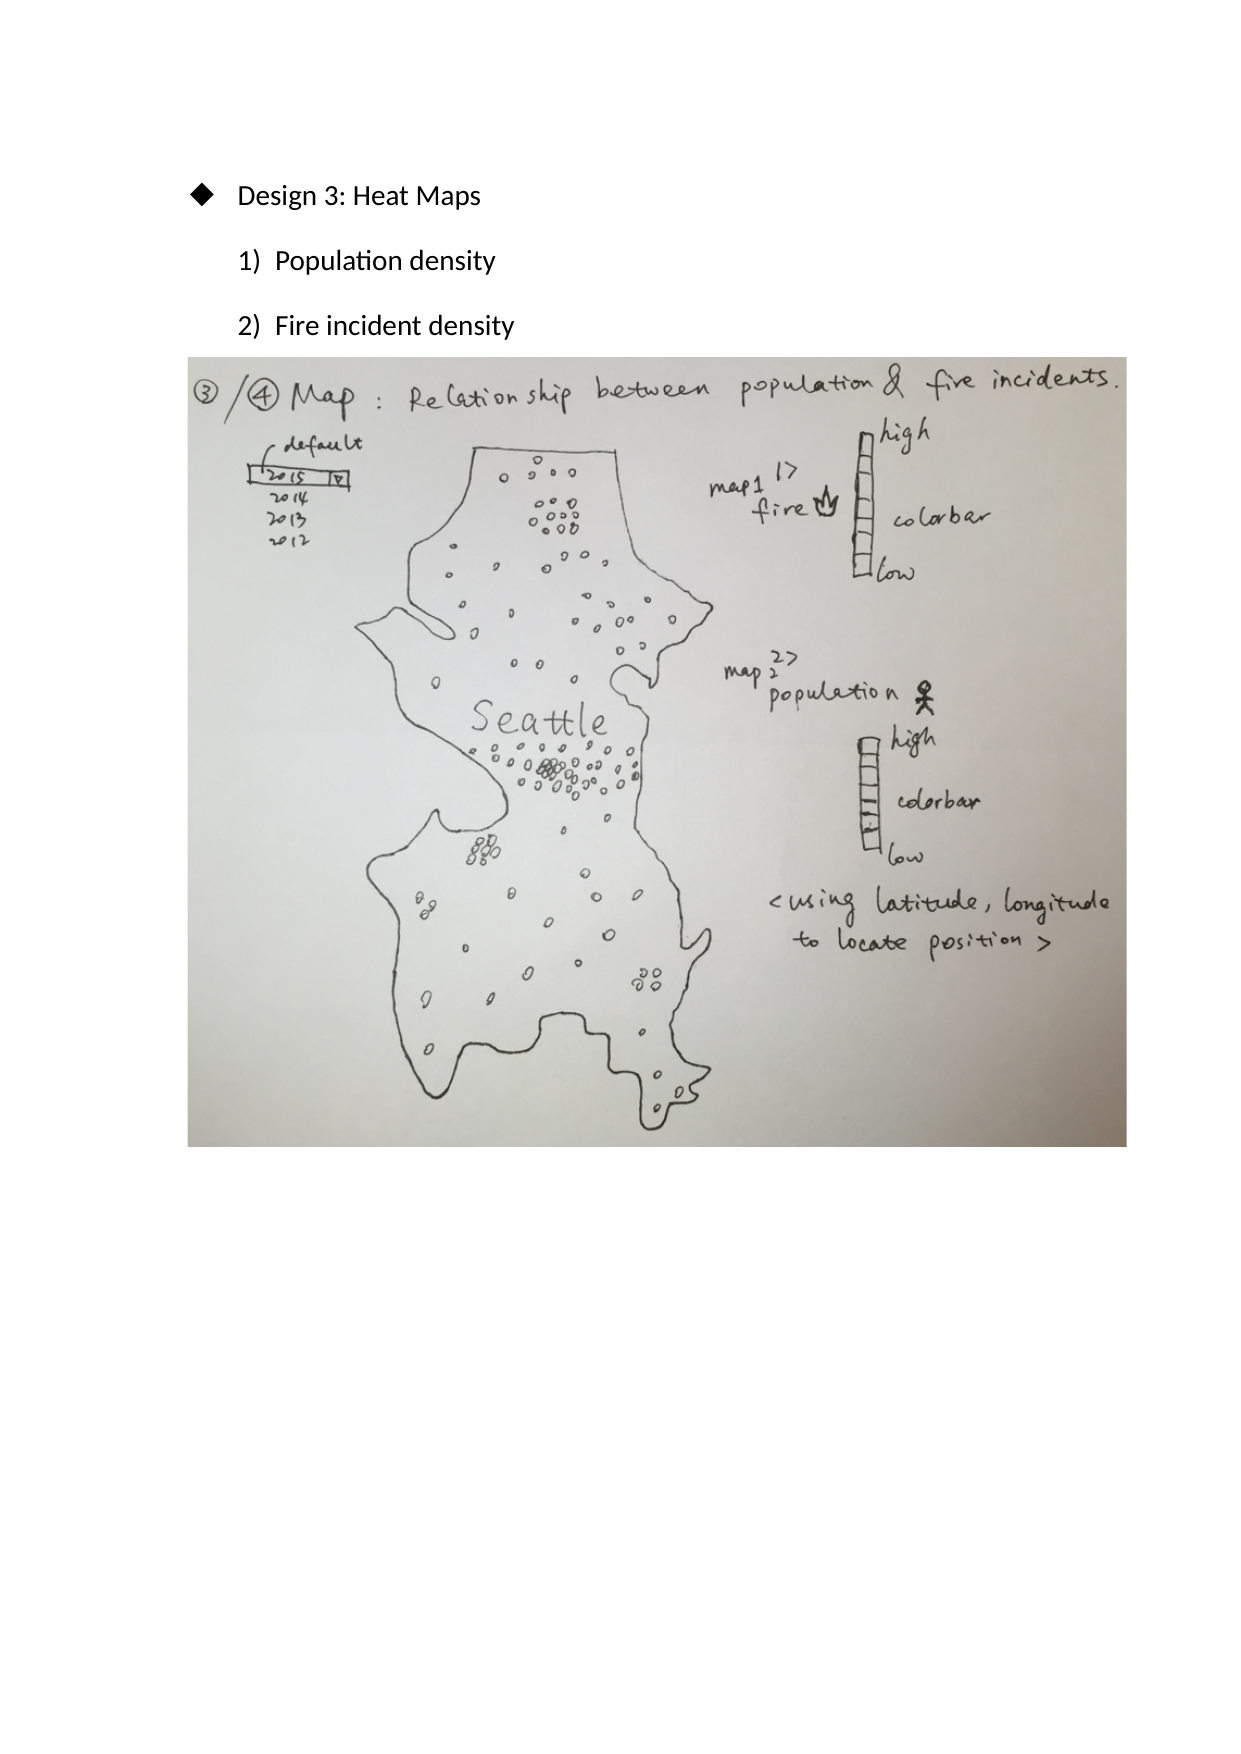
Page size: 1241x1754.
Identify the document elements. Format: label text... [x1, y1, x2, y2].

picture [187, 357, 1127, 1147]
list Population density [237, 227, 1053, 292]
list Fire incident density [237, 292, 1053, 357]
list Design 3: Heat Maps [187, 162, 1053, 227]
